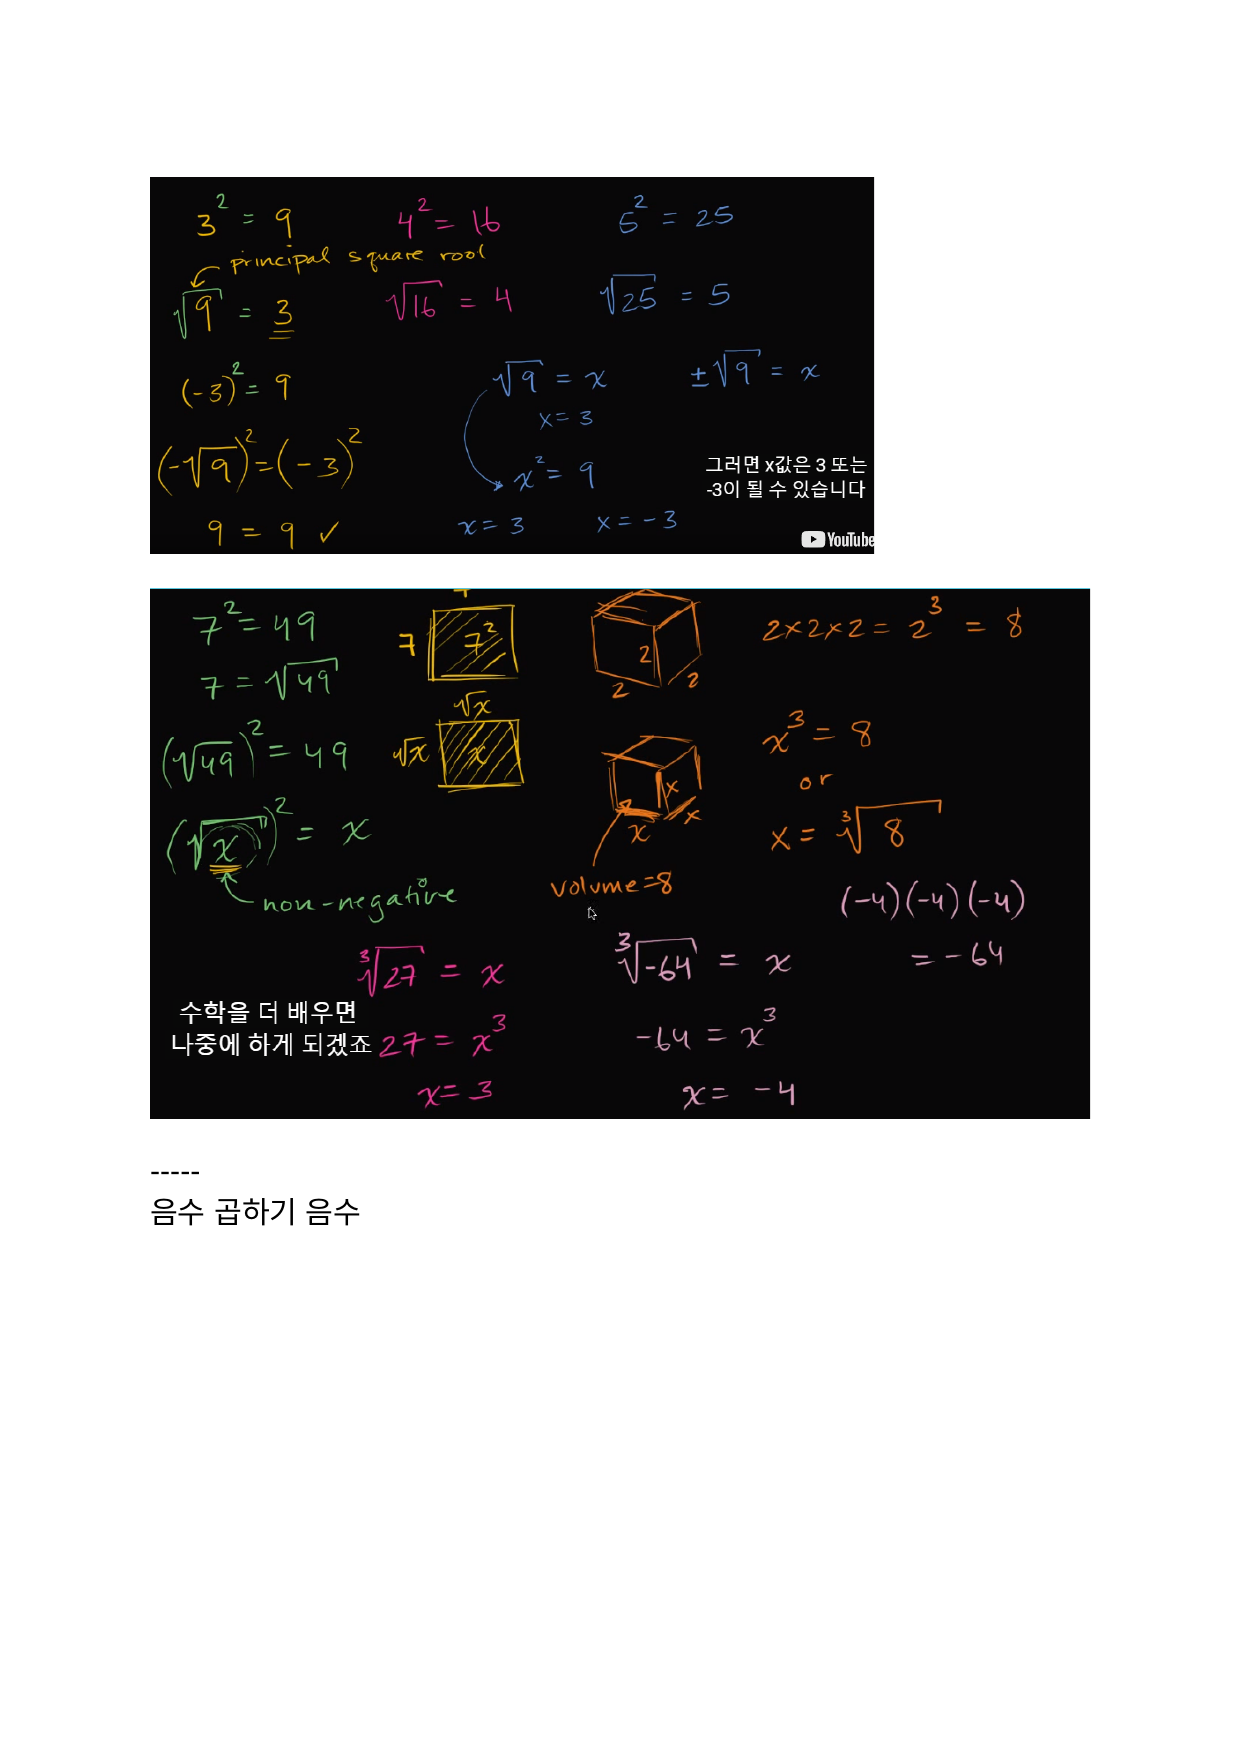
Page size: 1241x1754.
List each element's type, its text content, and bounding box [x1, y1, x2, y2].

text ----- [150, 1153, 1090, 1188]
text 음수 곱하기 음수 [150, 1188, 1090, 1232]
picture [150, 177, 875, 554]
picture [150, 588, 1091, 1119]
